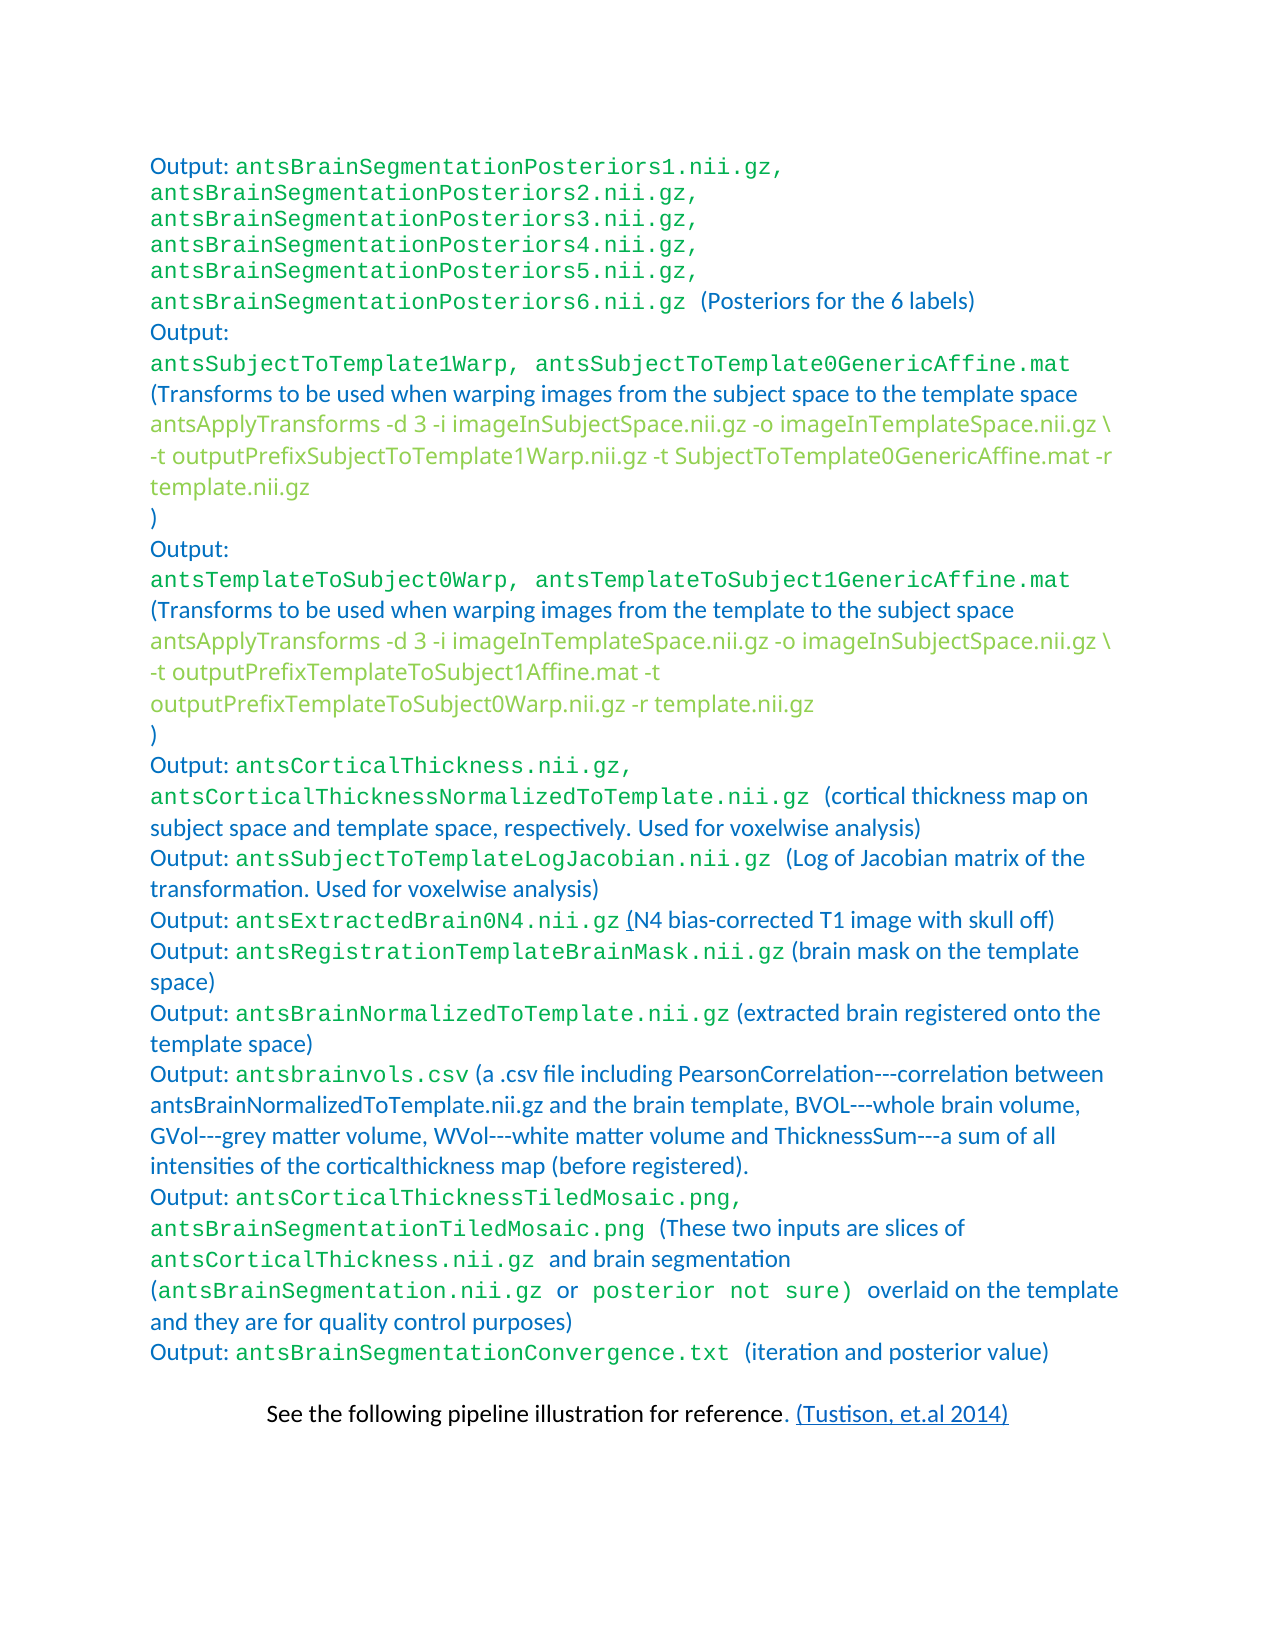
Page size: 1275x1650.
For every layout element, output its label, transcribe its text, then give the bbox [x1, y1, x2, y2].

text Output: antsCorticalThicknessTiledMosaic.png, antsBrainSegmentationTiledMosaic.png (These two inputs are slices of antsCorticalThickness.nii.gz and brain segmentation (antsBrainSegmentation.nii.gz or posterior not sure) overlaid on the template and they are for quality control purposes) [150, 1181, 1125, 1336]
text (Transforms to be used when warping images from the template to the subject space [150, 594, 1125, 625]
text Output: antsRegistrationTemplateBrainMask.nii.gz (brain mask on the template space) [150, 935, 1125, 997]
text Output: antsExtractedBrain0N4.nii.gz (N4 bias-corrected T1 image with skull off) [150, 904, 1125, 935]
text antsApplyTransforms -d 3 -i imageInSubjectSpace.nii.gz -o imageInTemplateSpace.nii.gz \ [150, 408, 1125, 440]
text Output: antsCorticalThickness.nii.gz, antsCorticalThicknessNormalizedToTemplate.nii.gz (cortical thickness map on subject space and template space, respectively. Used for voxelwise analysis) [150, 749, 1125, 842]
text See the following pipeline illustration for reference. (Tustison, et.al 2014) [150, 1398, 1125, 1428]
text Output: antsSubjectToTemplateLogJacobian.nii.gz (Log of Jacobian matrix of the transformation. Used for voxelwise analysis) [150, 842, 1125, 904]
text ) [150, 719, 1125, 749]
text Output: antsBrainSegmentationConvergence.txt (iteration and posterior value) [150, 1336, 1125, 1367]
text ) [150, 502, 1125, 533]
text antsApplyTransforms -d 3 -i imageInTemplateSpace.nii.gz -o imageInSubjectSpace.nii.gz \ [150, 625, 1125, 656]
text Output: antsSubjectToTemplate1Warp, antsSubjectToTemplate0GenericAffine.mat (Transforms to be used when warping images from the subject space to the template space [150, 316, 1125, 408]
text Output: antsBrainSegmentationPosteriors1.nii.gz, antsBrainSegmentationPosteriors2.nii.gz, antsBrainSegmentationPosteriors3.nii.gz, antsBrainSegmentationPosteriors4.nii.gz, antsBrainSegmentationPosteriors5.nii.gz, antsBrainSegmentationPosteriors6.nii.gz (Posteriors for the 6 labels) [150, 150, 1125, 316]
text -t outputPrefixTemplateToSubject1Affine.mat -t outputPrefixTemplateToSubject0Warp.nii.gz -r template.nii.gz [150, 656, 1125, 719]
text -t outputPrefixSubjectToTemplate1Warp.nii.gz -t SubjectToTemplate0GenericAffine.mat -r template.nii.gz [150, 440, 1125, 502]
text Output: antsBrainNormalizedToTemplate.nii.gz (extracted brain registered onto the template space) [150, 997, 1125, 1058]
text Output: antsTemplateToSubject0Warp, antsTemplateToSubject1GenericAffine.mat [150, 533, 1125, 594]
text Output: antsbrainvols.csv (a .csv file including PearsonCorrelation---correlation between antsBrainNormalizedToTemplate.nii.gz and the brain template, BVOL---whole brain volume, GVol---grey matter volume, WVol---white matter volume and ThicknessSum---a sum of all intensities of the corticalthickness map (before registered). [150, 1058, 1125, 1181]
